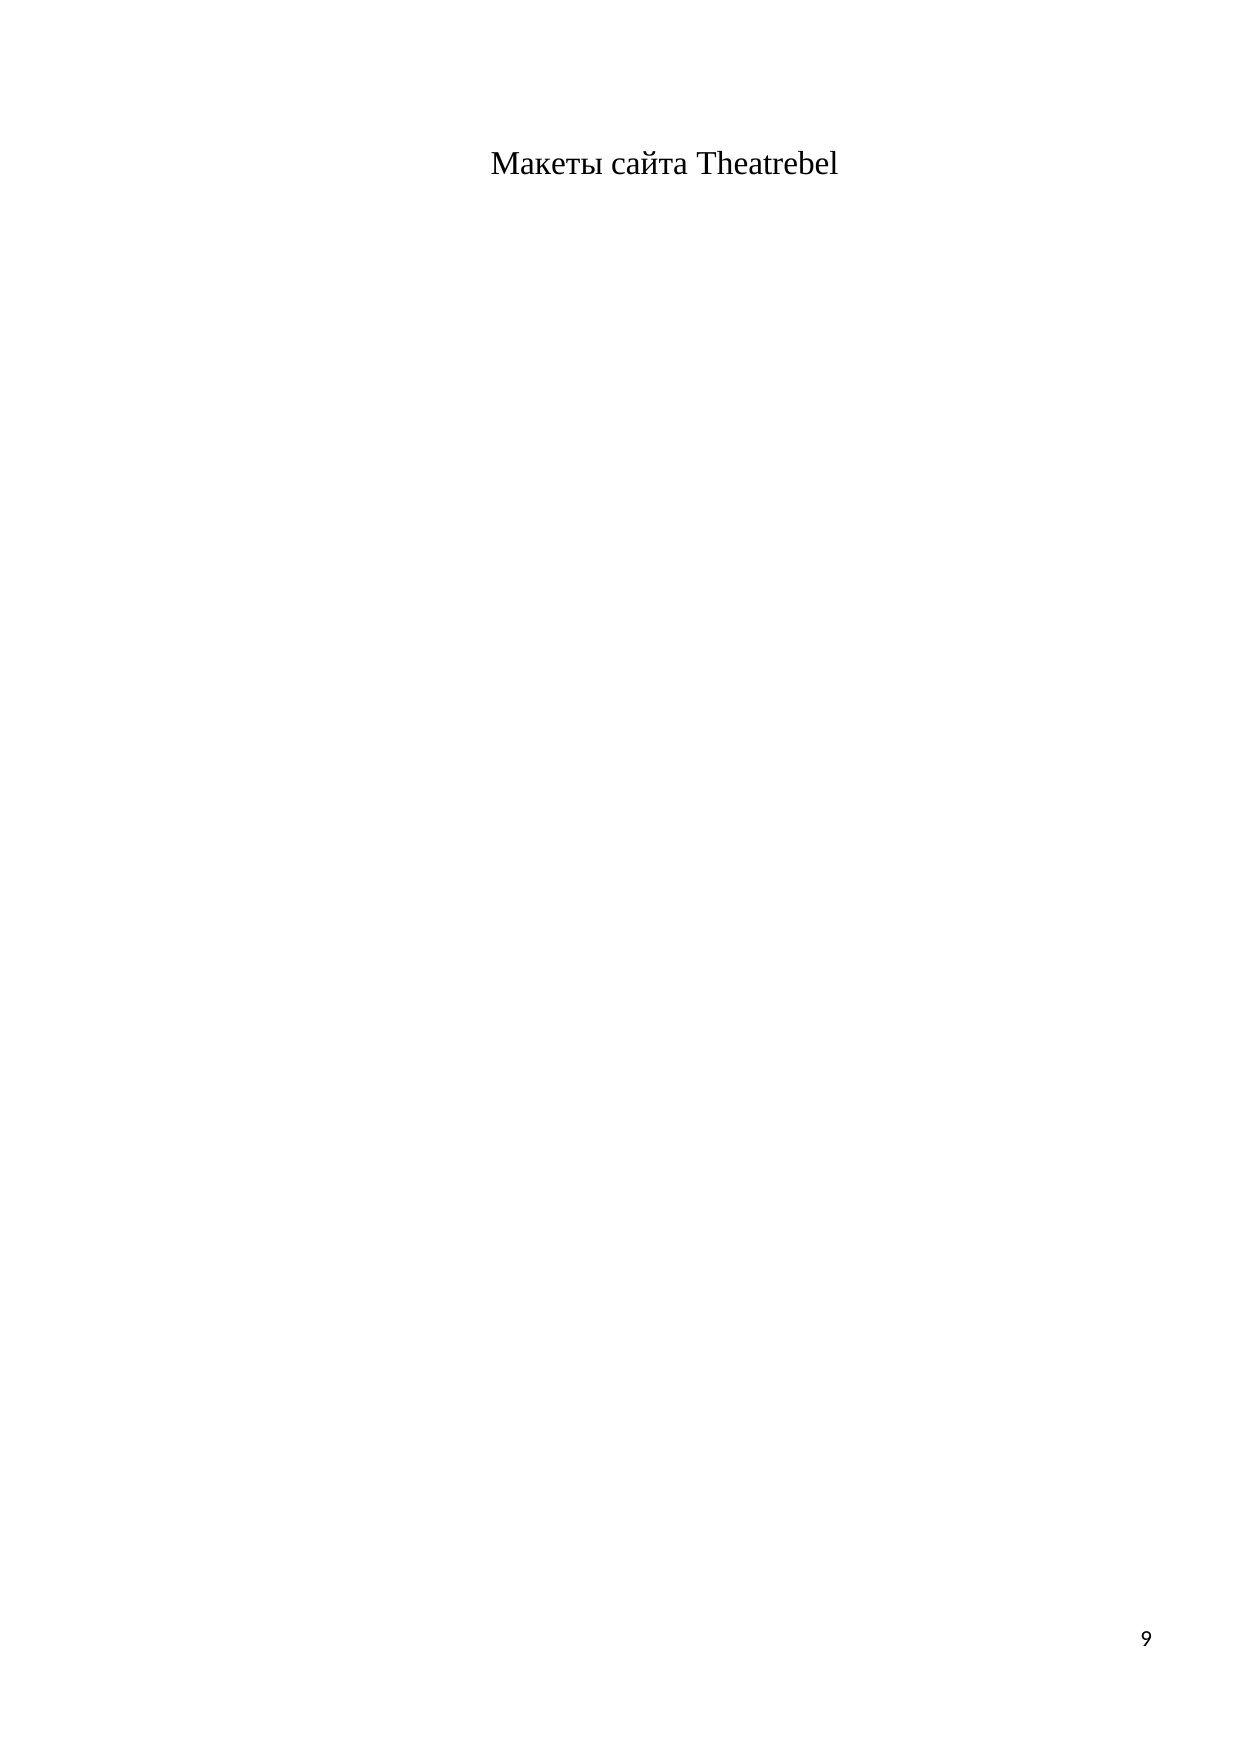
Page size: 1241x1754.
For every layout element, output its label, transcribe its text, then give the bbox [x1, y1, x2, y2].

subtitle Макеты сайта Theatrebel [177, 143, 1152, 181]
